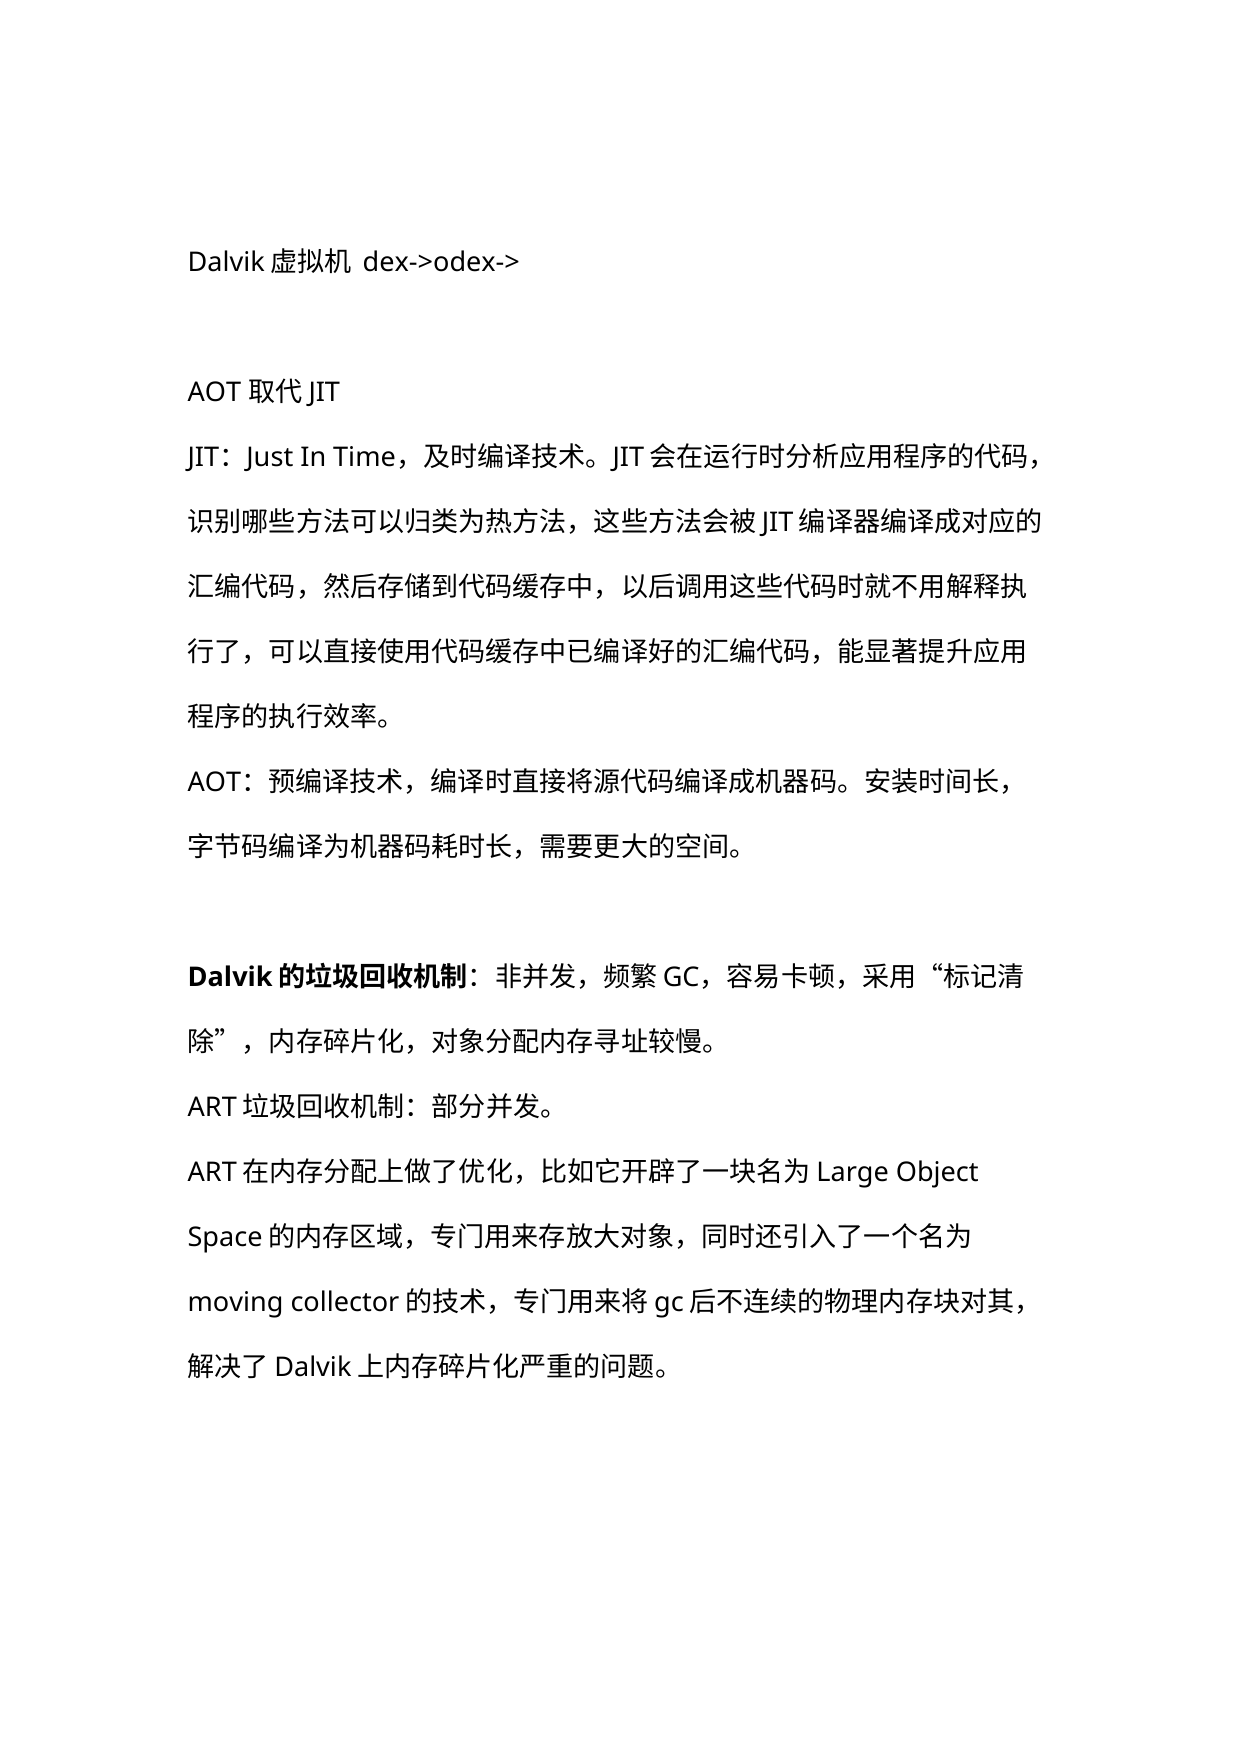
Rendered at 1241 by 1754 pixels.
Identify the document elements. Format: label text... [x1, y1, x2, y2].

text AOT：预编译技术，编译时直接将源代码编译成机器码。安装时间长，字节码编译为机器码耗时长，需要更大的空间。 [187, 747, 1053, 877]
text ART垃圾回收机制：部分并发。 [187, 1072, 1053, 1137]
text ART在内存分配上做了优化，比如它开辟了一块名为Large Object Space的内存区域，专门用来存放大对象，同时还引入了一个名为moving collector的技术，专门用来将gc后不连续的物理内存块对其，解决了Dalvik上内存碎片化严重的问题。 [187, 1137, 1053, 1397]
text Dalvik的垃圾回收机制：非并发，频繁GC，容易卡顿，采用“标记清除”，内存碎片化，对象分配内存寻址较慢。 [187, 942, 1053, 1072]
text AOT 取代 JIT [187, 357, 1053, 422]
text Dalvik虚拟机 dex->odex-> [187, 227, 1053, 292]
text JIT：Just In Time，及时编译技术。JIT会在运行时分析应用程序的代码，识别哪些方法可以归类为热方法，这些方法会被JIT编译器编译成对应的汇编代码，然后存储到代码缓存中，以后调用这些代码时就不用解释执行了，可以直接使用代码缓存中已编译好的汇编代码，能显著提升应用程序的执行效率。 [187, 422, 1053, 747]
